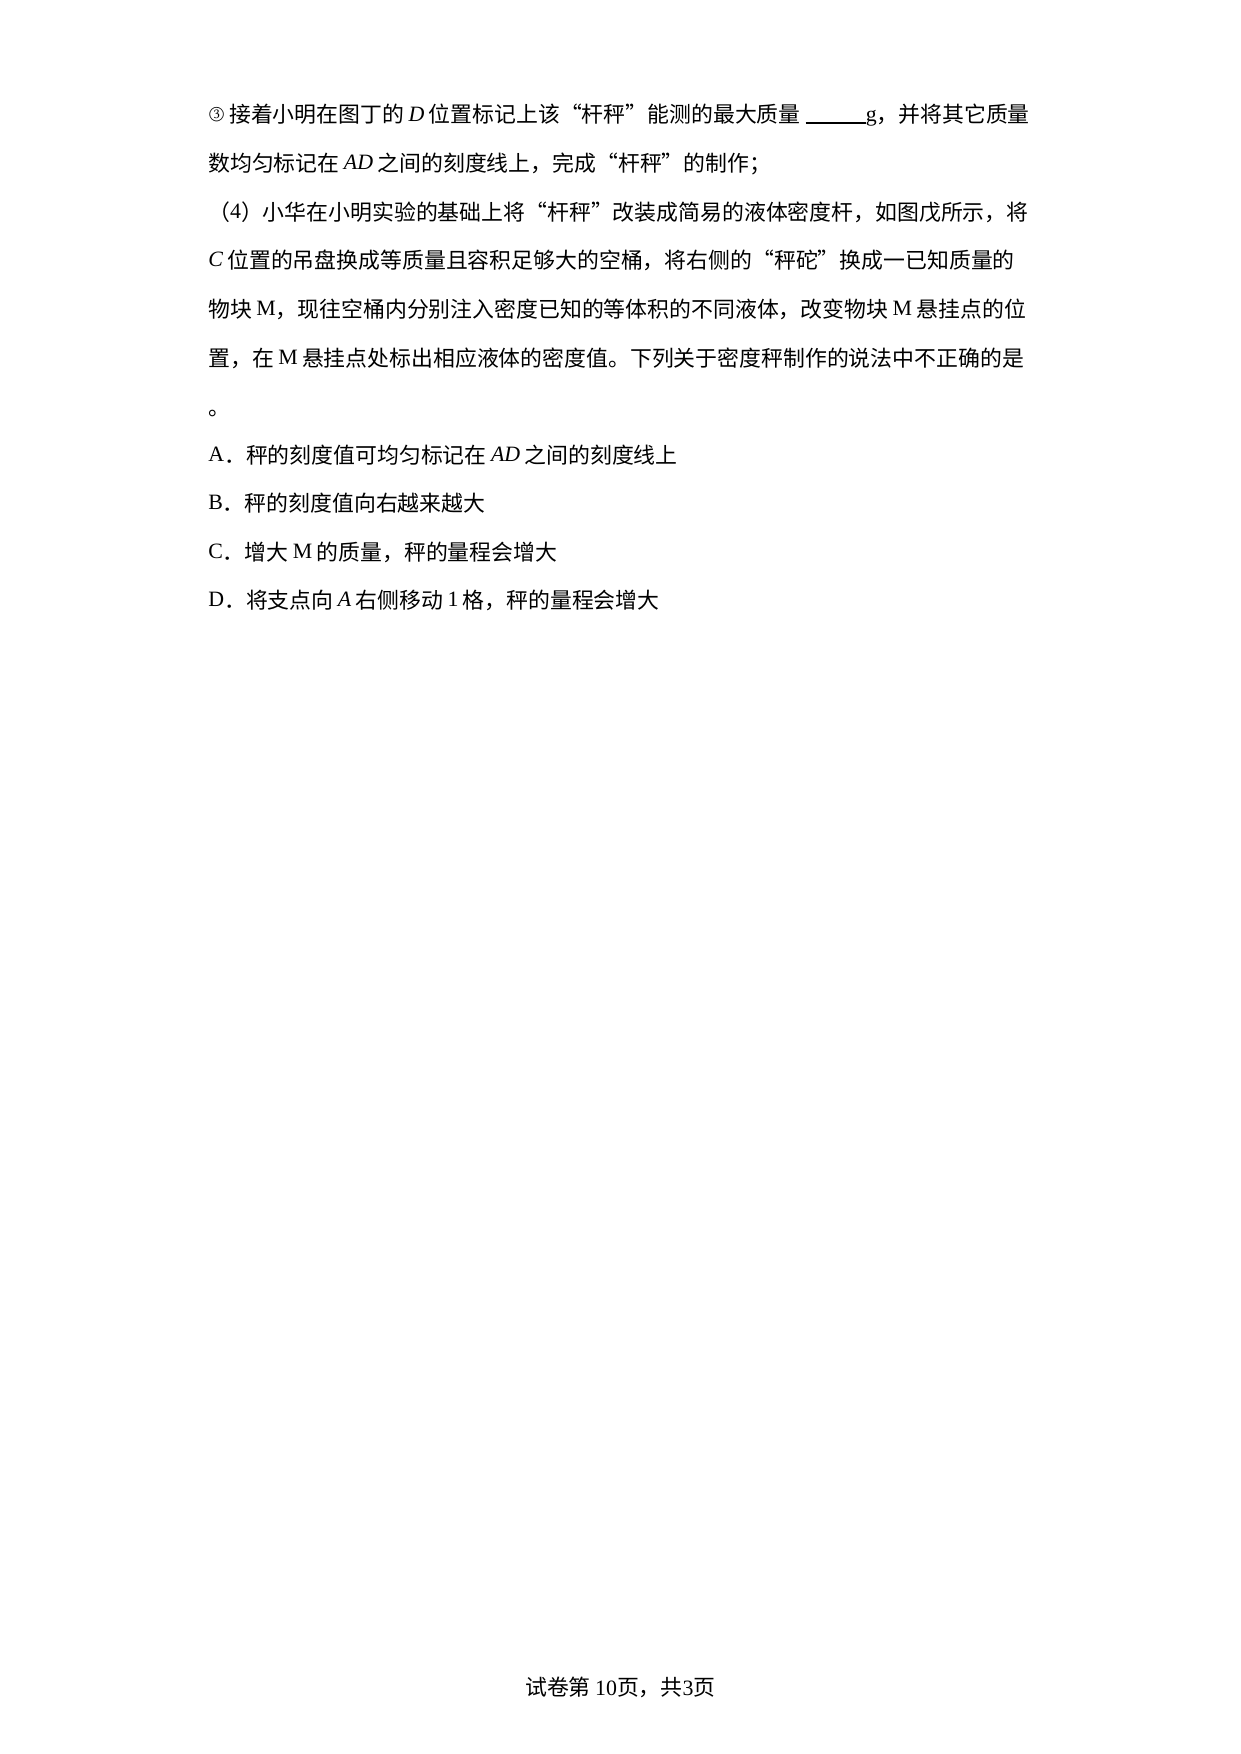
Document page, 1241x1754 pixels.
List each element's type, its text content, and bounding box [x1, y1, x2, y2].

text （4）小华在小明实验的基础上将“杆秤”改装成简易的液体密度杆，如图戊所示，将C位置的吊盘换成等质量且容积足够大的空桶，将右侧的“秤砣”换成一已知质量的物块M，现往空桶内分别注入密度已知的等体积的不同液体，改变物块M悬挂点的位置，在M悬挂点处标出相应液体的密度值。下列关于密度秤制作的说法中不正确的是 。 [208, 194, 1032, 422]
text C．增大M的质量，秤的量程会增大 [208, 534, 1032, 567]
text B．秤的刻度值向右越来越大 [208, 486, 1032, 518]
text D．将支点向A右侧移动1格，秤的量程会增大 [208, 582, 1032, 615]
text ③接着小明在图丁的D位置标记上该“杆秤”能测的最大质量 g，并将其它质量数均匀标记在AD之间的刻度线上，完成“杆秤”的制作； [208, 97, 1032, 178]
text A．秤的刻度值可均匀标记在AD之间的刻度线上 [208, 437, 1032, 470]
